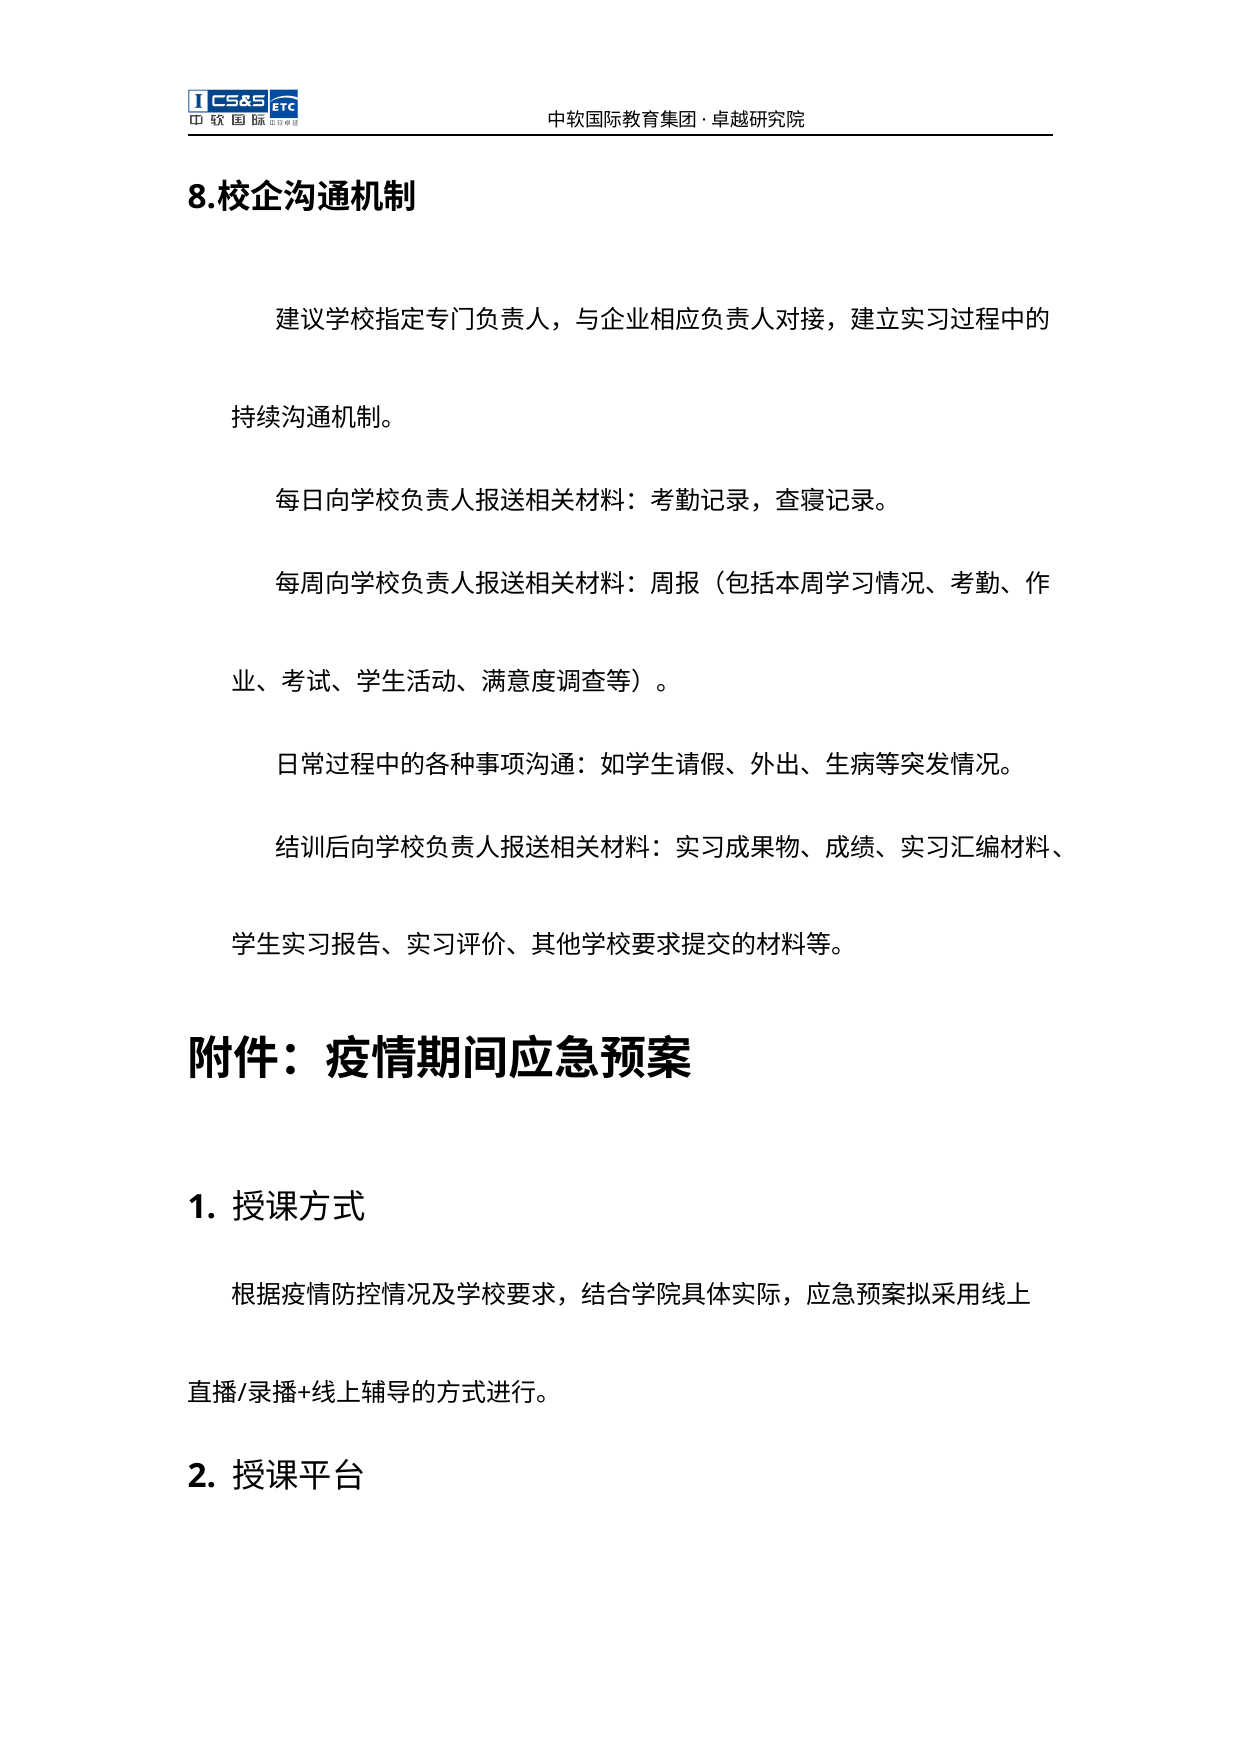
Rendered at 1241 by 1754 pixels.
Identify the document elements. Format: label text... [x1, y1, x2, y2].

list 授课平台 [187, 1441, 1053, 1506]
subtitle 校企沟通机制 [187, 162, 1034, 227]
text 每周向学校负责人报送相关材料：周报（包括本周学习情况、考勤、作业、考试、学生活动、满意度调查等）。 [231, 549, 1053, 712]
text 日常过程中的各种事项沟通：如学生请假、外出、生病等突发情况。 [231, 730, 1053, 795]
picture [187, 88, 299, 127]
text 建议学校指定专门负责人，与企业相应负责人对接，建立实习过程中的持续沟通机制。 [231, 286, 1053, 448]
text 结训后向学校负责人报送相关材料：实习成果物、成绩、实习汇编材料、学生实习报告、实习评价、其他学校要求提交的材料等。 [231, 813, 1053, 976]
list 授课方式 [187, 1171, 1053, 1236]
text 每日向学校负责人报送相关材料：考勤记录，查寝记录。 [231, 466, 1053, 531]
text 根据疫情防控情况及学校要求，结合学院具体实际，应急预案拟采用线上直播/录播+线上辅导的方式进行。 [187, 1260, 1053, 1423]
subtitle 附件：疫情期间应急预案 [187, 1006, 1034, 1104]
